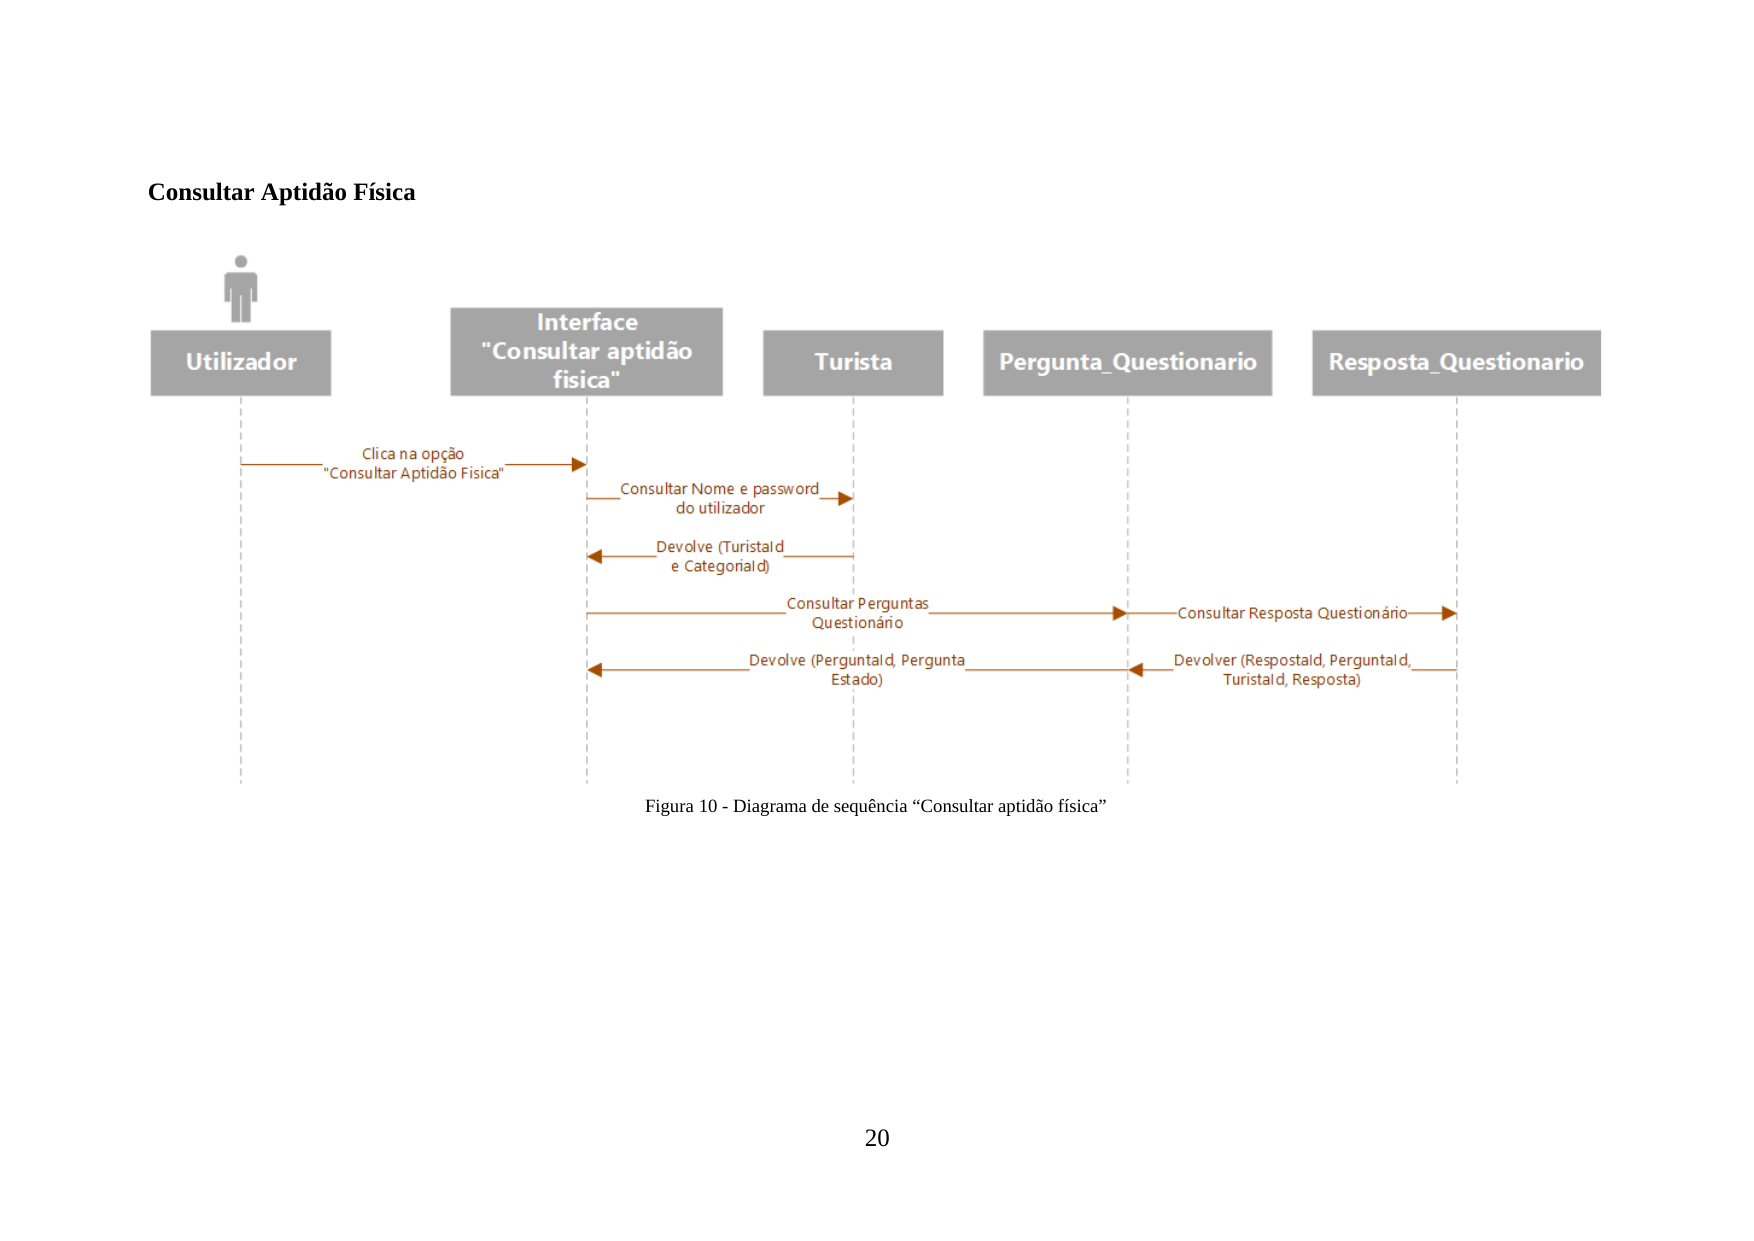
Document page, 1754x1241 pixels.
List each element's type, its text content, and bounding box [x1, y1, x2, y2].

picture [146, 253, 1606, 785]
text Consultar Aptidão Física [148, 177, 1606, 206]
